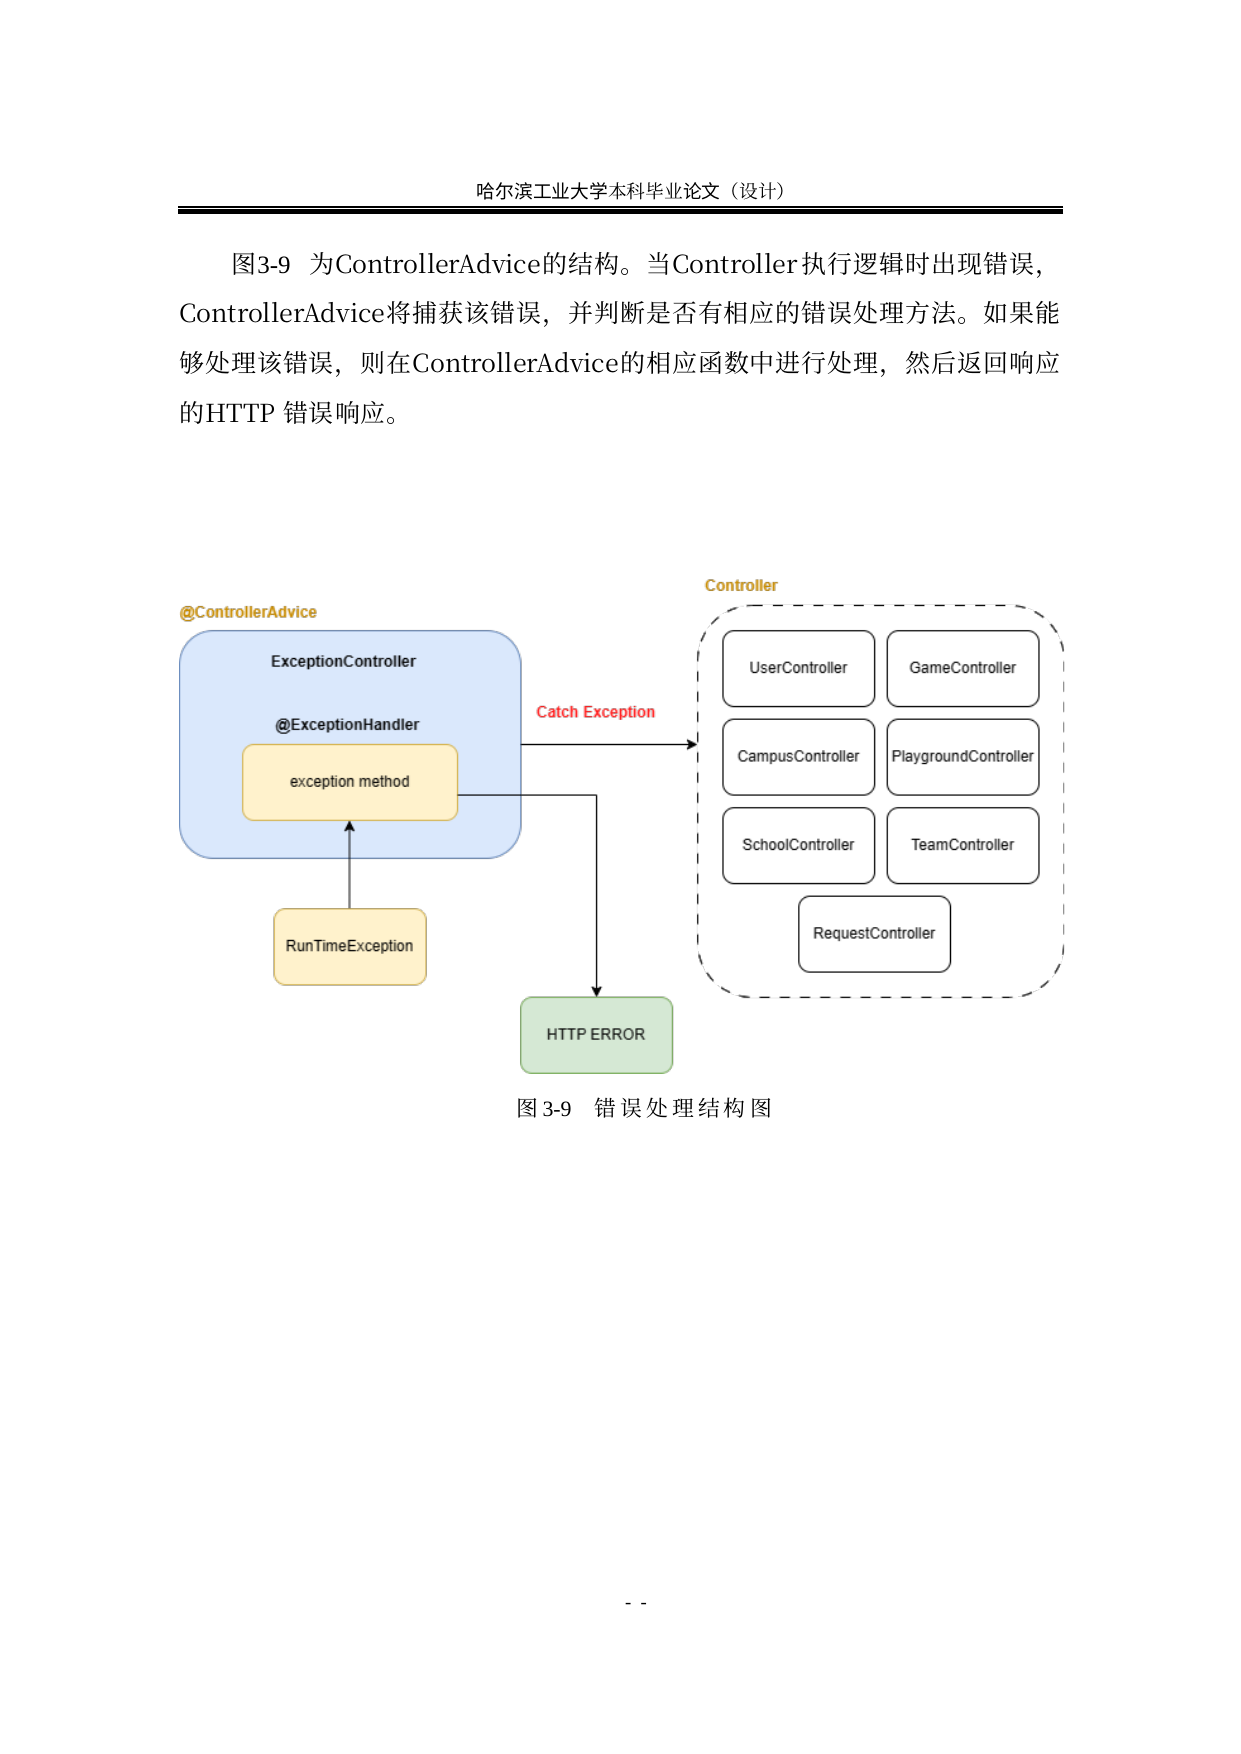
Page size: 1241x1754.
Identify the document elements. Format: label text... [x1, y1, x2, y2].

picture [179, 567, 1065, 1074]
text 图3-9为ControllerAdvice的结构。当Controller执行逻辑时出现错误，ControllerAdvice将捕获该错误，并判断是否有相应的错误处理方法。如果能够处理该错误，则在ControllerAdvice的相应函数中进行处理，然后返回响应的HTTP错误响应。 [179, 242, 1061, 567]
text 图3-9 错误处理结构图 [179, 1087, 1061, 1127]
